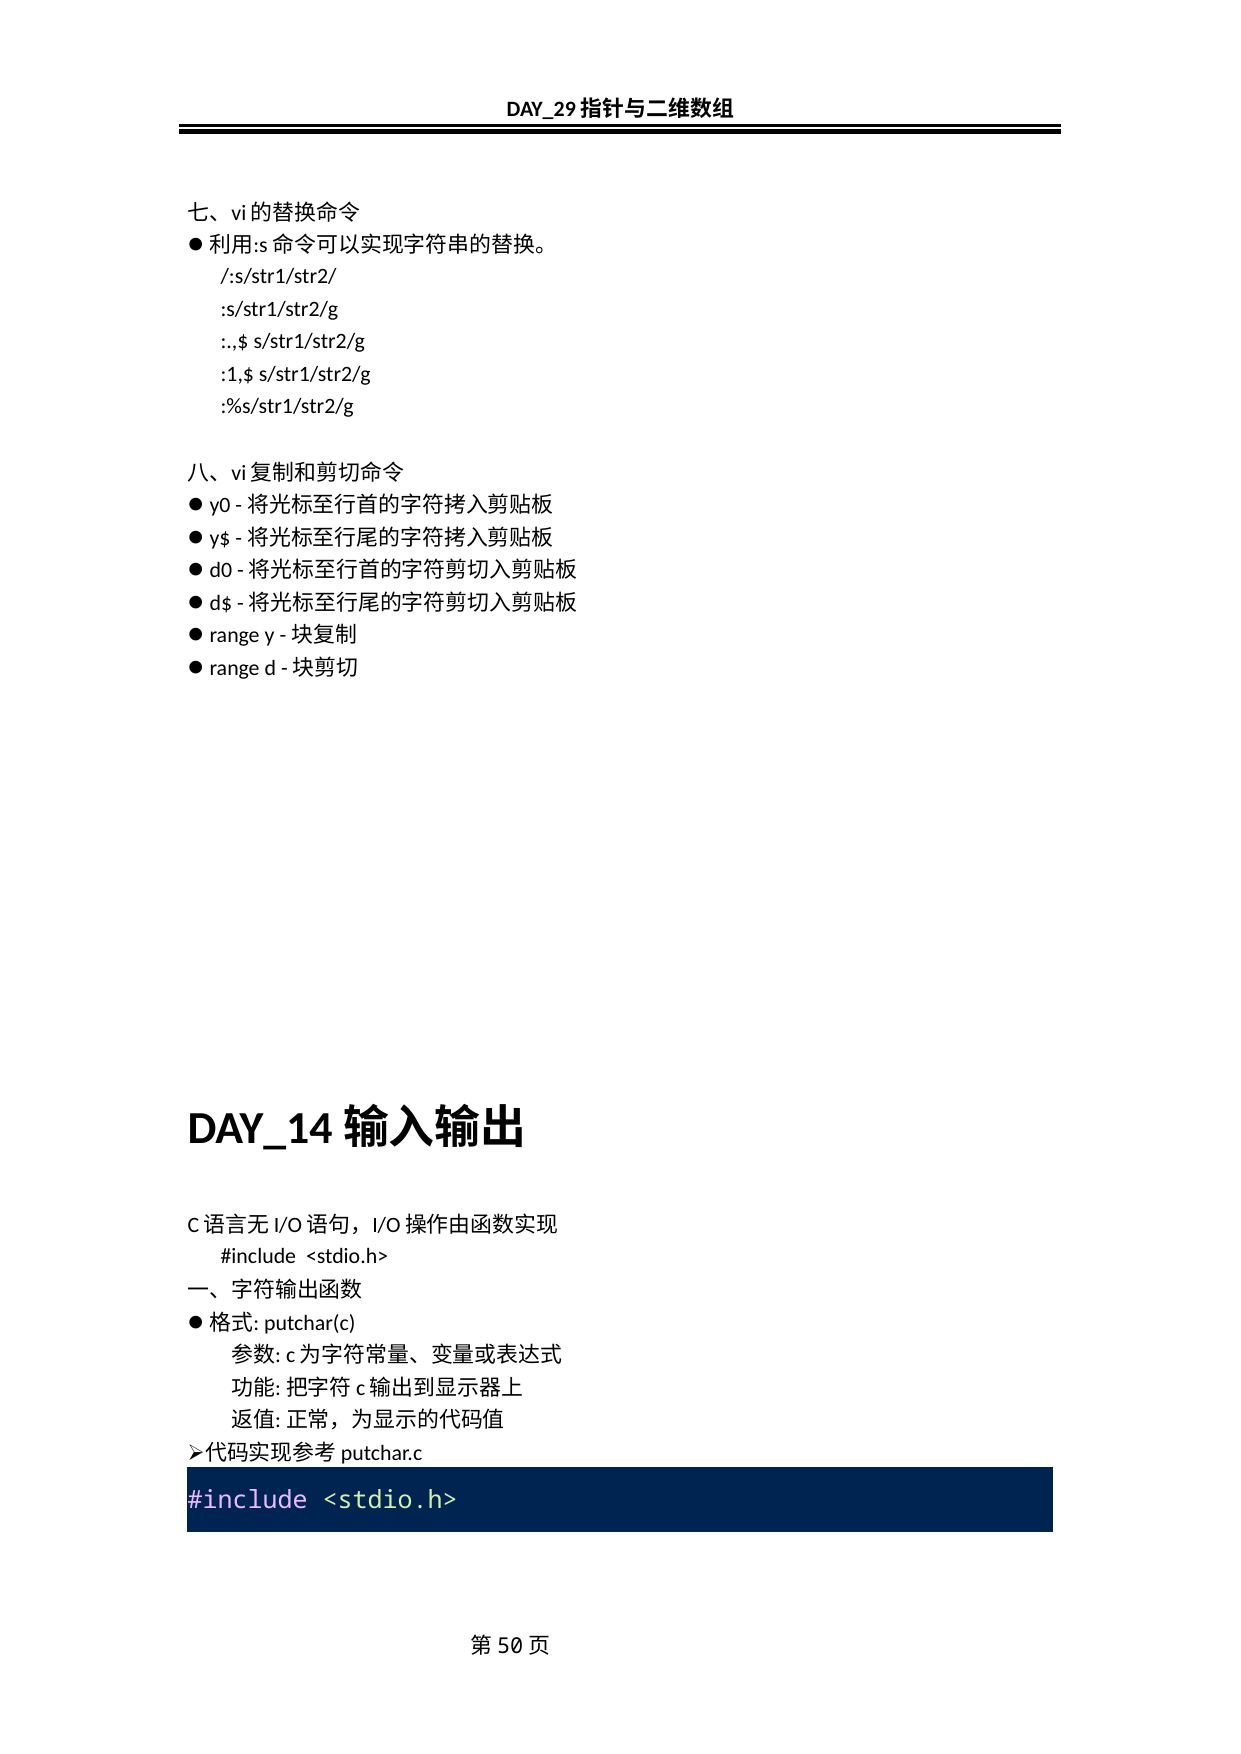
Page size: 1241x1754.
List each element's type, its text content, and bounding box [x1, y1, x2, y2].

list :%s/str1/str2/g [187, 389, 1053, 422]
list d$ - 将光标至行尾的字符剪切入剪贴板 [187, 584, 1053, 617]
subtitle DAY_14 输入输出 [187, 1075, 1053, 1172]
list :s/str1/str2/g [187, 292, 1053, 324]
list vi复制和剪切命令 [187, 454, 1053, 487]
list 代码实现参考putchar.c [187, 1434, 1053, 1467]
list vi的替换命令 [187, 194, 1053, 227]
list 参数: c为字符常量、变量或表达式 [231, 1337, 1053, 1369]
list :1,$ s/str1/str2/g [187, 357, 1053, 389]
list /:s/str1/str2/ [187, 259, 1053, 292]
list 一、字符输出函数 [187, 1272, 1053, 1304]
list 格式: putchar(c) [187, 1304, 1053, 1337]
list 功能: 把字符c输出到显示器上 [231, 1369, 1053, 1402]
list 返值: 正常，为显示的代码值 [231, 1402, 1053, 1434]
list range d - 块剪切 [187, 649, 1053, 682]
list :.,$ s/str1/str2/g [187, 324, 1053, 357]
list C语言无I/O语句，I/O操作由函数实现 [187, 1207, 1053, 1239]
list 利用:s 命令可以实现字符串的替换。 [187, 227, 1053, 259]
text #include <stdio.h> [187, 1467, 1053, 1532]
list y0 - 将光标至行首的字符拷入剪贴板 [187, 487, 1053, 519]
list range y - 块复制 [187, 617, 1053, 649]
list #include <stdio.h> [187, 1239, 1053, 1272]
list y$ - 将光标至行尾的字符拷入剪贴板 [187, 519, 1053, 552]
list d0 - 将光标至行首的字符剪切入剪贴板 [187, 552, 1053, 584]
